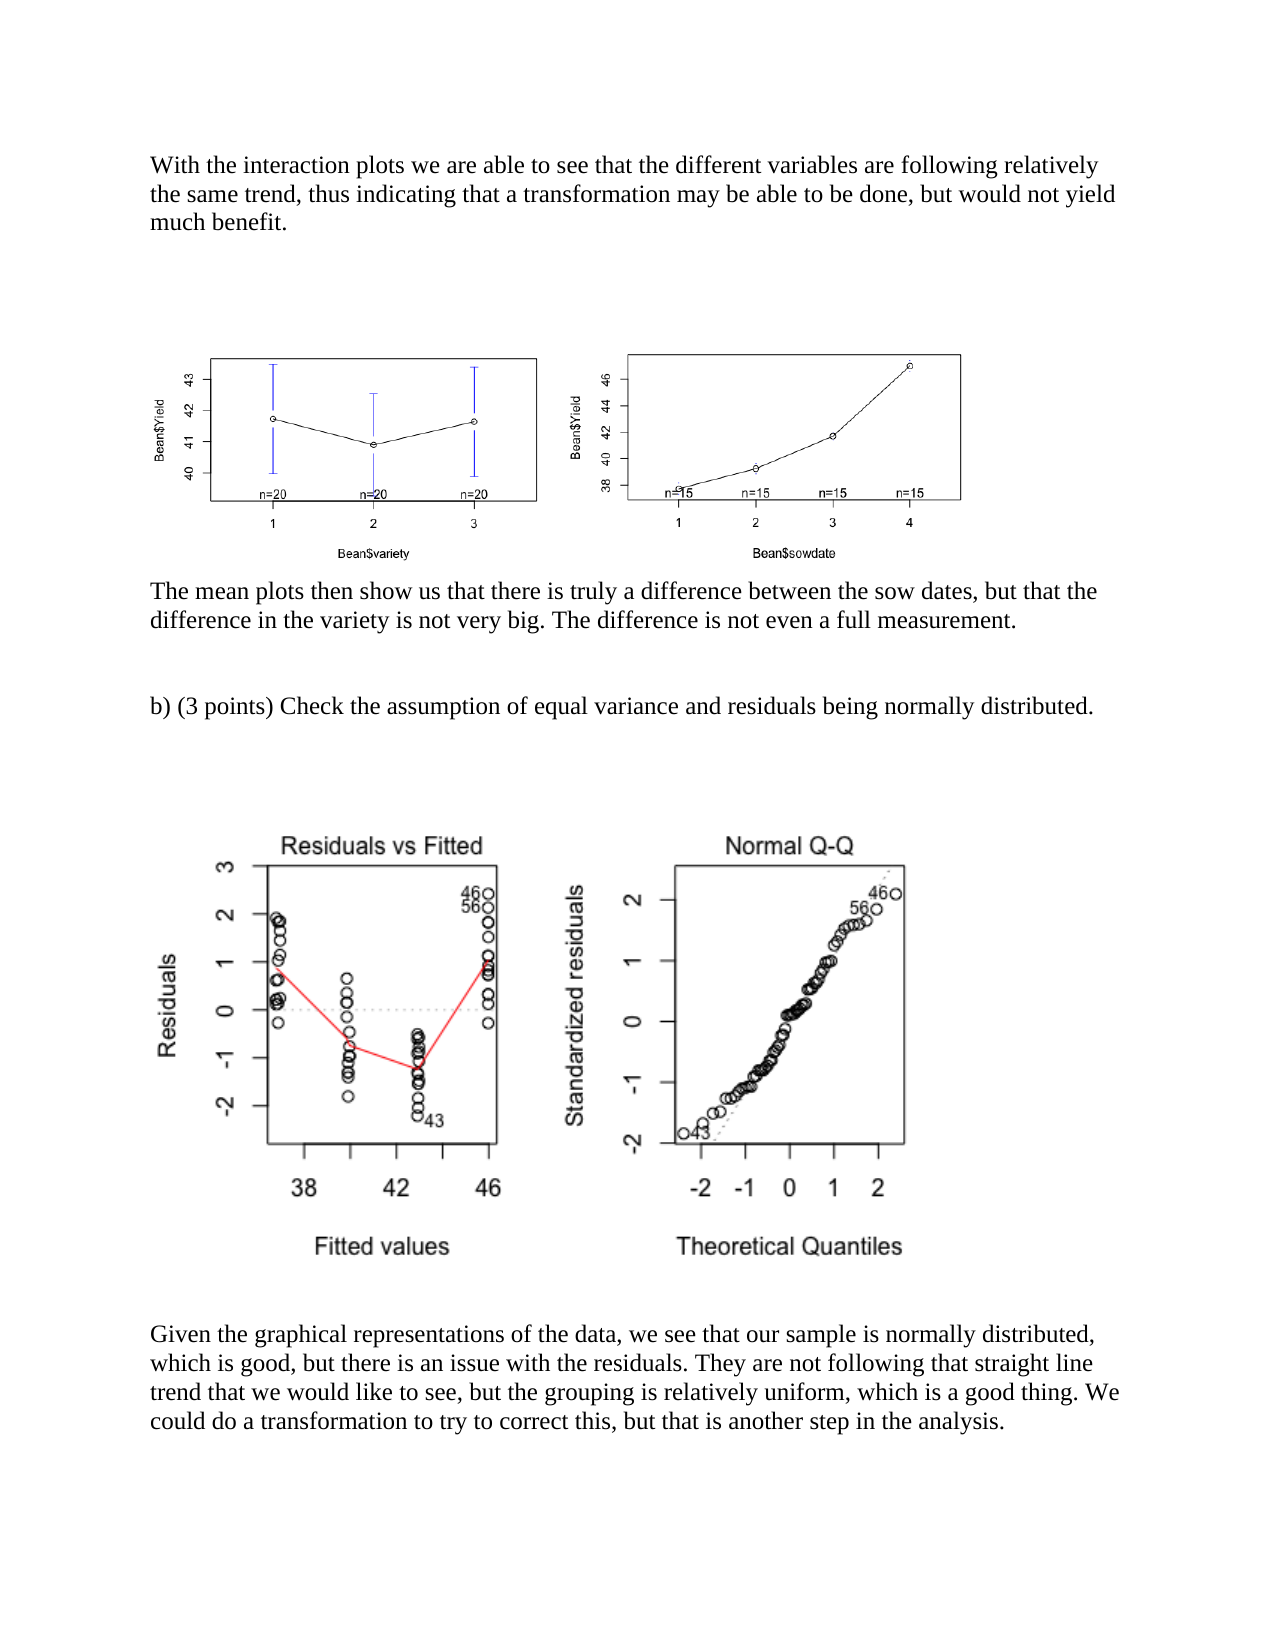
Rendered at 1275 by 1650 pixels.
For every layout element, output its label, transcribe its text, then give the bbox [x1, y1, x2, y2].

picture [150, 293, 992, 576]
text With the interaction plots we are able to see that the different variables are following relatively the same trend, thus indicating that a transformation may be able to be done, but would not yield much benefit. [150, 150, 1125, 236]
text The mean plots then show us that there is truly a difference between the sow dates, but that the difference in the variety is not very big. The difference is not even a full measurement. [150, 576, 1125, 633]
text Given the graphical representations of the data, we see that our sample is normally distributed, which is good, but there is an issue with the residuals. They are not following that straight line trend that we would like to see, but the grouping is relatively uniform, which is a good thing. We could do a transformation to try to correct this, but that is another step in the analysis. [150, 1319, 1125, 1434]
picture [150, 748, 965, 1291]
text b) (3 points) Check the assumption of equal variance and residuals being normally distributed. [150, 691, 1125, 720]
